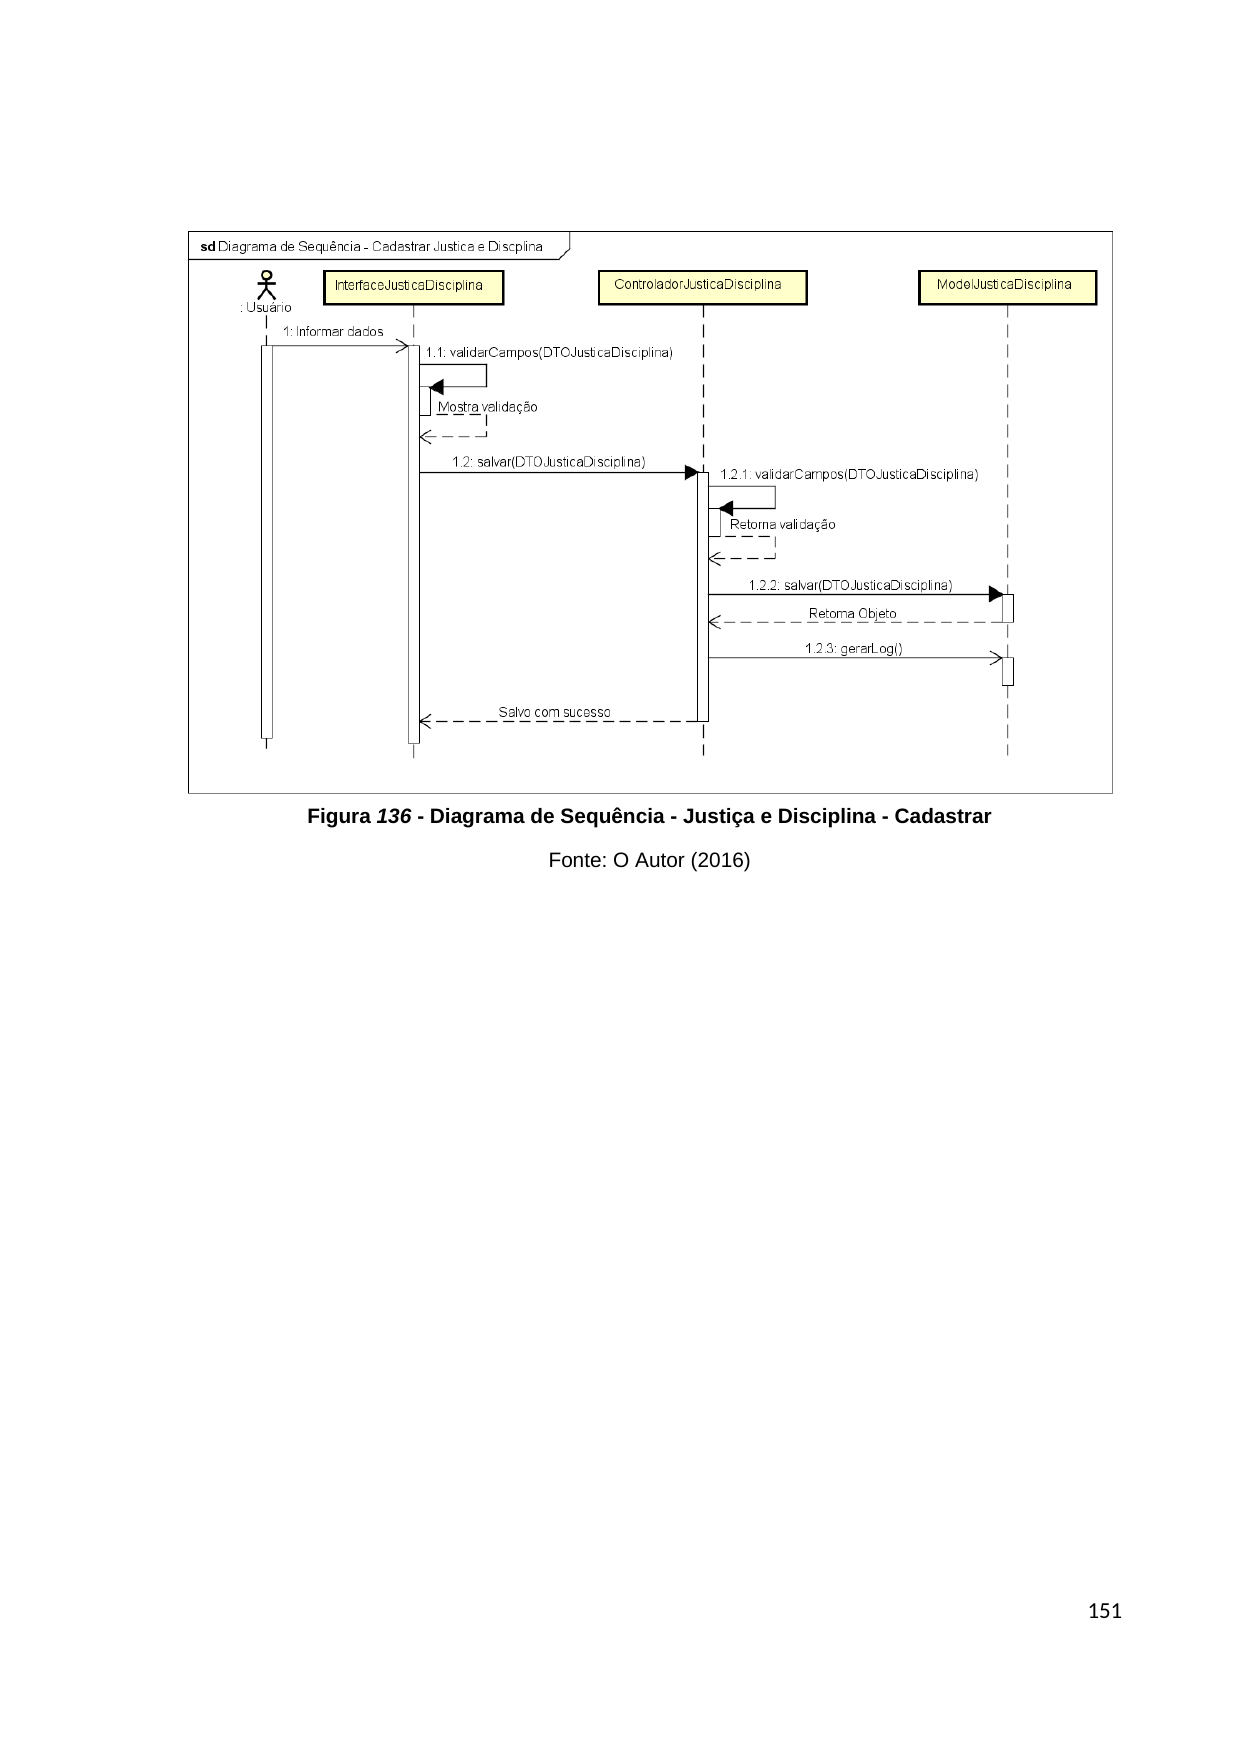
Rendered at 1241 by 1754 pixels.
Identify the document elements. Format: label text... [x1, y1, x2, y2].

text Figura 136 - Diagrama de Sequência - Justiça e Disciplina - Cadastrar [177, 804, 1122, 827]
text Fonte: O Autor (2016) [177, 848, 1122, 872]
picture [177, 220, 1123, 804]
